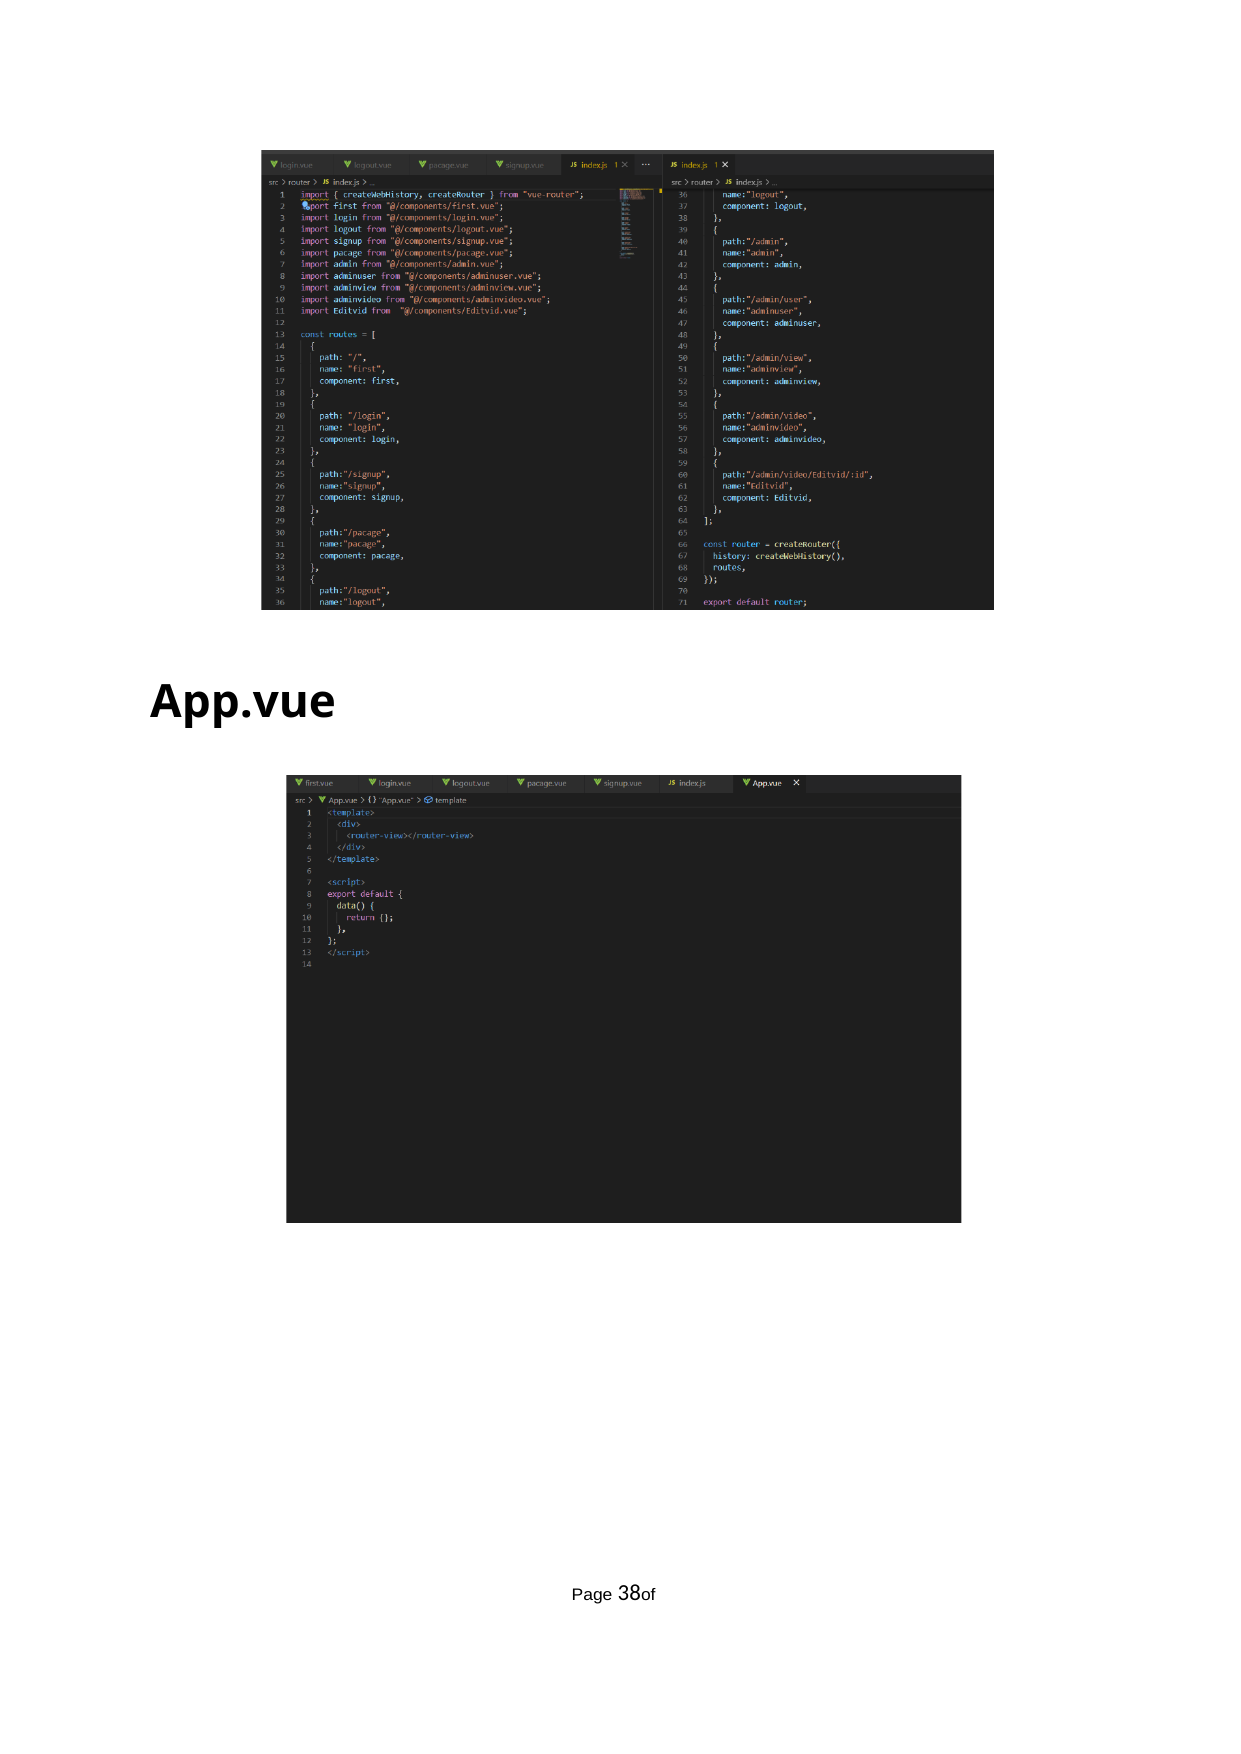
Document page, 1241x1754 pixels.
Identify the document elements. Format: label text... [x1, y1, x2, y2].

picture [261, 150, 994, 610]
text App.vue [150, 669, 1090, 731]
picture [286, 775, 962, 1223]
